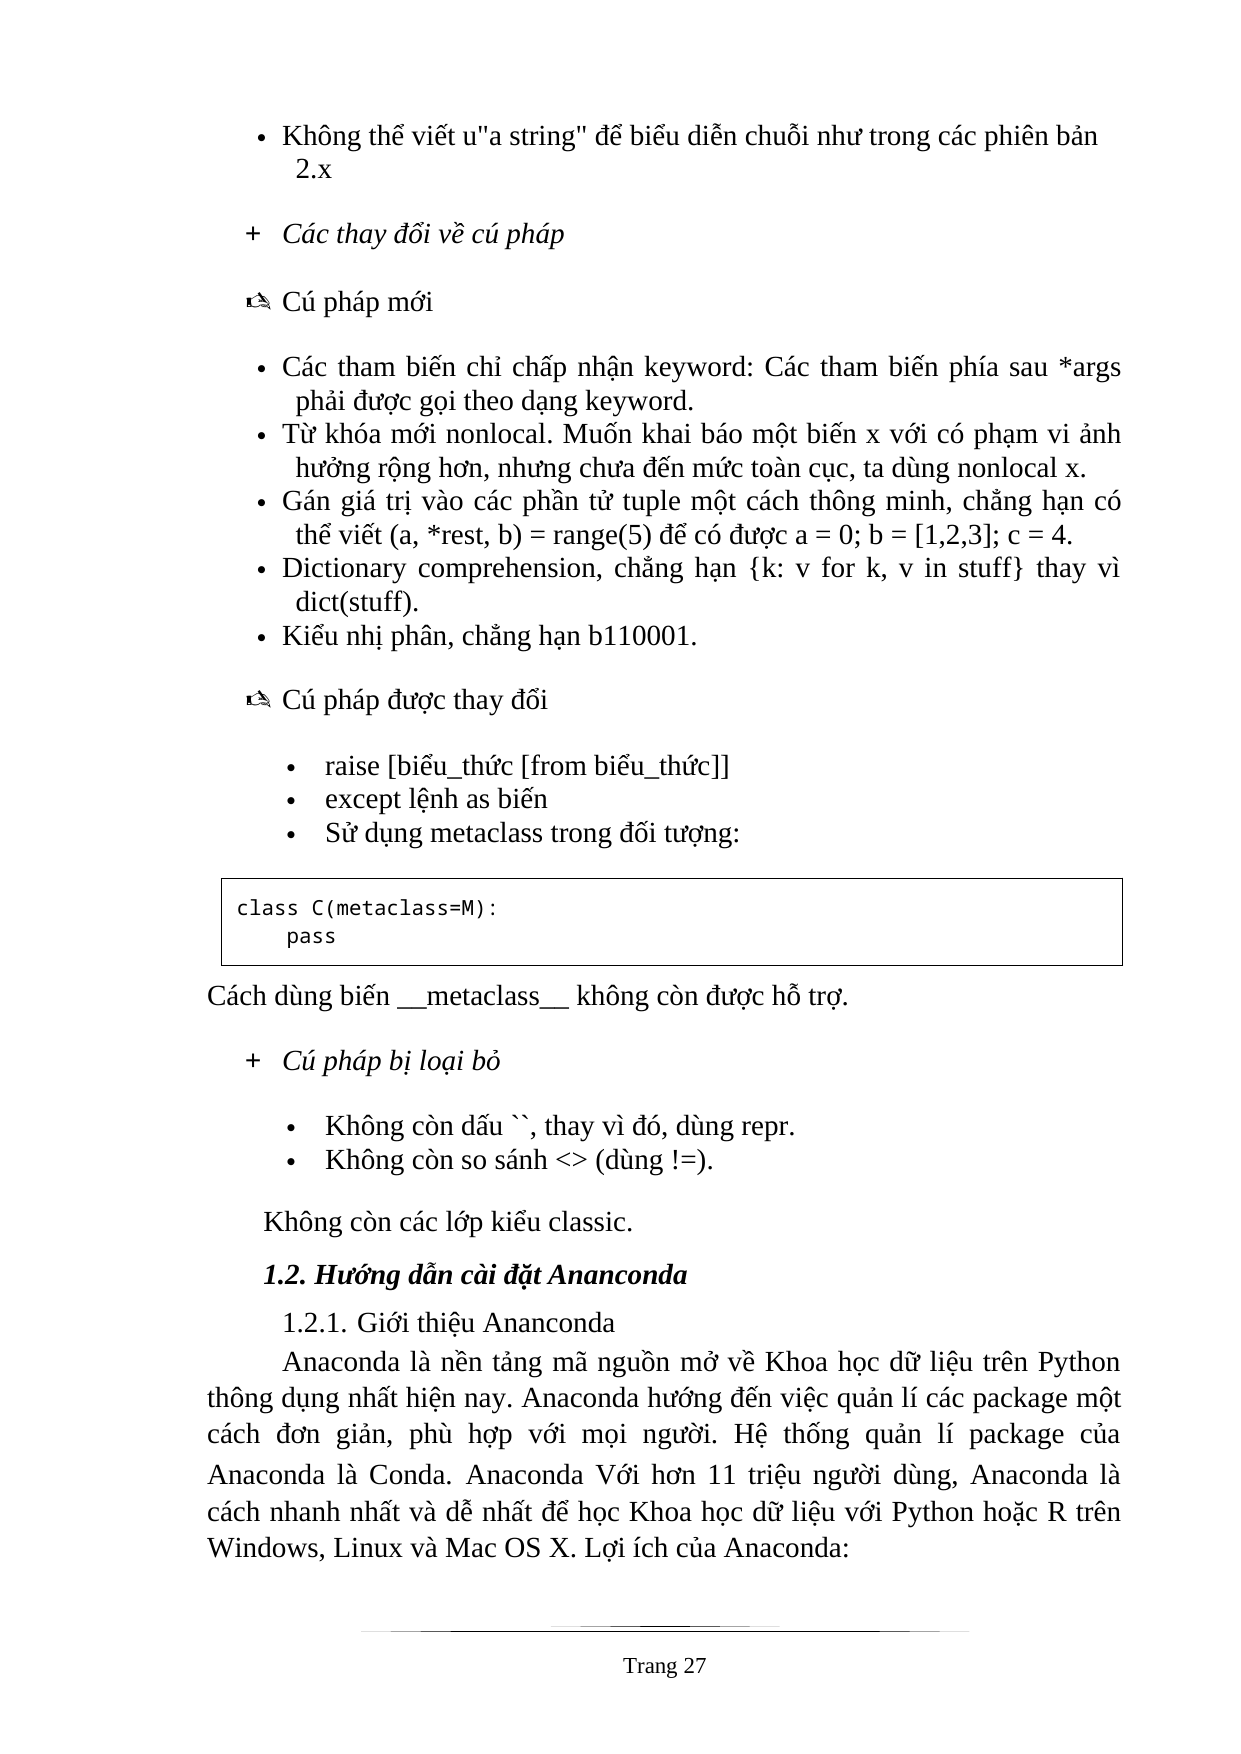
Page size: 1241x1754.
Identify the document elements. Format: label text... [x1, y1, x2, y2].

list Không còn so sánh <> (dùng !=). [287, 1142, 1122, 1175]
subtitle Cú pháp được thay đổi [244, 682, 1122, 716]
list Dictionary comprehension, chẳng hạn {k: v for k, v in stuff} thay vì dict(stuff). [258, 551, 1122, 618]
list Không thể viết u"a string" để biểu diễn chuỗi như trong các phiên bản 2.x [258, 118, 1122, 185]
subtitle 1.2. Hướng dẫn cài đặt Ananconda [207, 1257, 1122, 1291]
subtitle Các thay đổi về cú pháp [244, 216, 1122, 250]
text Không còn các lớp kiểu classic. [207, 1204, 1122, 1238]
text Anaconda là nền tảng mã nguồn mở về Khoa học dữ liệu trên Python thông dụng nhất hiện nay. Anaconda hướng đến việc quản lí các package một cách đơn giản, phù hợp với mọi người. Hệ thống quản lí package của Anaconda là Conda. Anaconda Với hơn 11 triệu người dùng, Anaconda là cách nhanh nhất và dễ nhất để học Khoa học dữ liệu với Python hoặc R trên Windows, Linux và Mac OS X. Lợi ích của Anaconda: [207, 1344, 1122, 1563]
list raise [biểu_thức [from biểu_thức]] [287, 748, 1122, 781]
subtitle Cú pháp mới [244, 284, 1122, 317]
text class C(metaclass=M): [222, 879, 1122, 906]
list Không còn dấu ``, thay vì đó, dùng repr. [287, 1108, 1122, 1142]
text pass [222, 906, 1122, 965]
list Gán giá trị vào các phần tử tuple một cách thông minh, chẳng hạn có thể viết (a, *rest, b) = range(5) để có được a = 0; b = [1,2,3]; c = 4. [258, 483, 1122, 551]
list Sử dụng metaclass trong đối tượng: [287, 815, 1122, 848]
list Kiểu nhị phân, chẳng hạn b110001. [258, 618, 1122, 651]
list Các tham biến chỉ chấp nhận keyword: Các tham biến phía sau *args phải được gọi theo dạng keyword. [258, 349, 1122, 416]
subtitle Cú pháp bị loại bỏ [244, 1043, 1122, 1077]
list Từ khóa mới nonlocal. Muốn khai báo một biến x với có phạm vi ảnh hưởng rộng hơn, nhưng chưa đến mức toàn cục, ta dùng nonlocal x. [258, 416, 1122, 483]
text Cách dùng biến __metaclass__ không còn được hỗ trợ. [207, 978, 1122, 1012]
list except lệnh as biến [287, 781, 1122, 815]
subtitle 1.2.1. Giới thiệu Ananconda [207, 1305, 1122, 1338]
